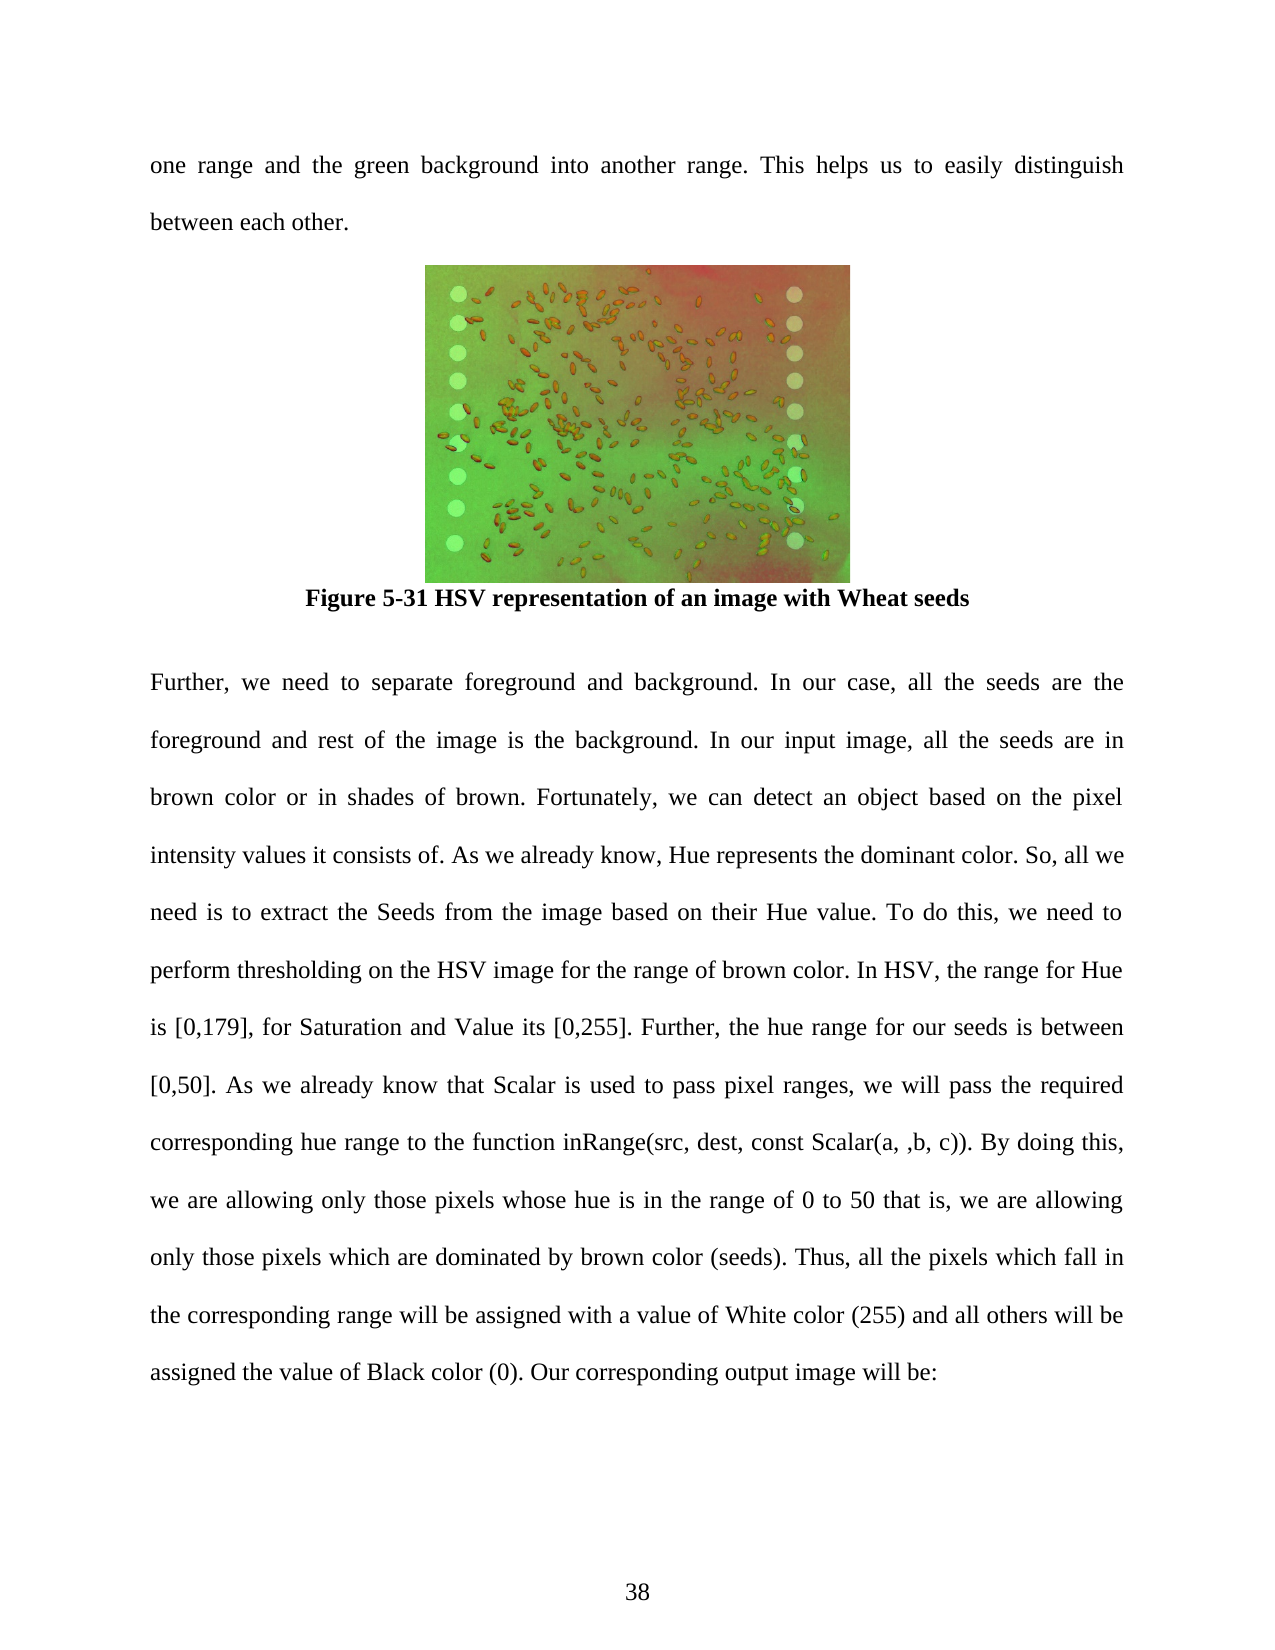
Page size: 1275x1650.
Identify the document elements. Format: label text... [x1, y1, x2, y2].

text Further, we need to separate foreground and background. In our case, all the seeds are the foreground and rest of the image is the background. In our input image, all the seeds are in brown color or in shades of brown. Fortunately, we can detect an object based on the pixel intensity values it consists of. As we already know, Hue represents the dominant color. So, all we need is to extract the Seeds from the image based on their Hue value. To do this, we need to perform thresholding on the HSV image for the range of brown color. In HSV, the range for Hue is [0,179], for Saturation and Value its [0,255]. Further, the hue range for our seeds is between [0,50]. As we already know that Scalar is used to pass pixel ranges, we will pass the required corresponding hue range to the function inRange(src, dest, const Scalar(a, ,b, c)). By doing this, we are allowing only those pixels whose hue is in the range of 0 to 50 that is, we are allowing only those pixels which are dominated by brown color (seeds). Thus, all the pixels which fall in the corresponding range will be assigned with a value of White color (255) and all others will be assigned the value of Black color (0). Our corresponding output image will be: [150, 667, 1125, 1386]
picture [425, 265, 851, 583]
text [150, 150, 1125, 236]
